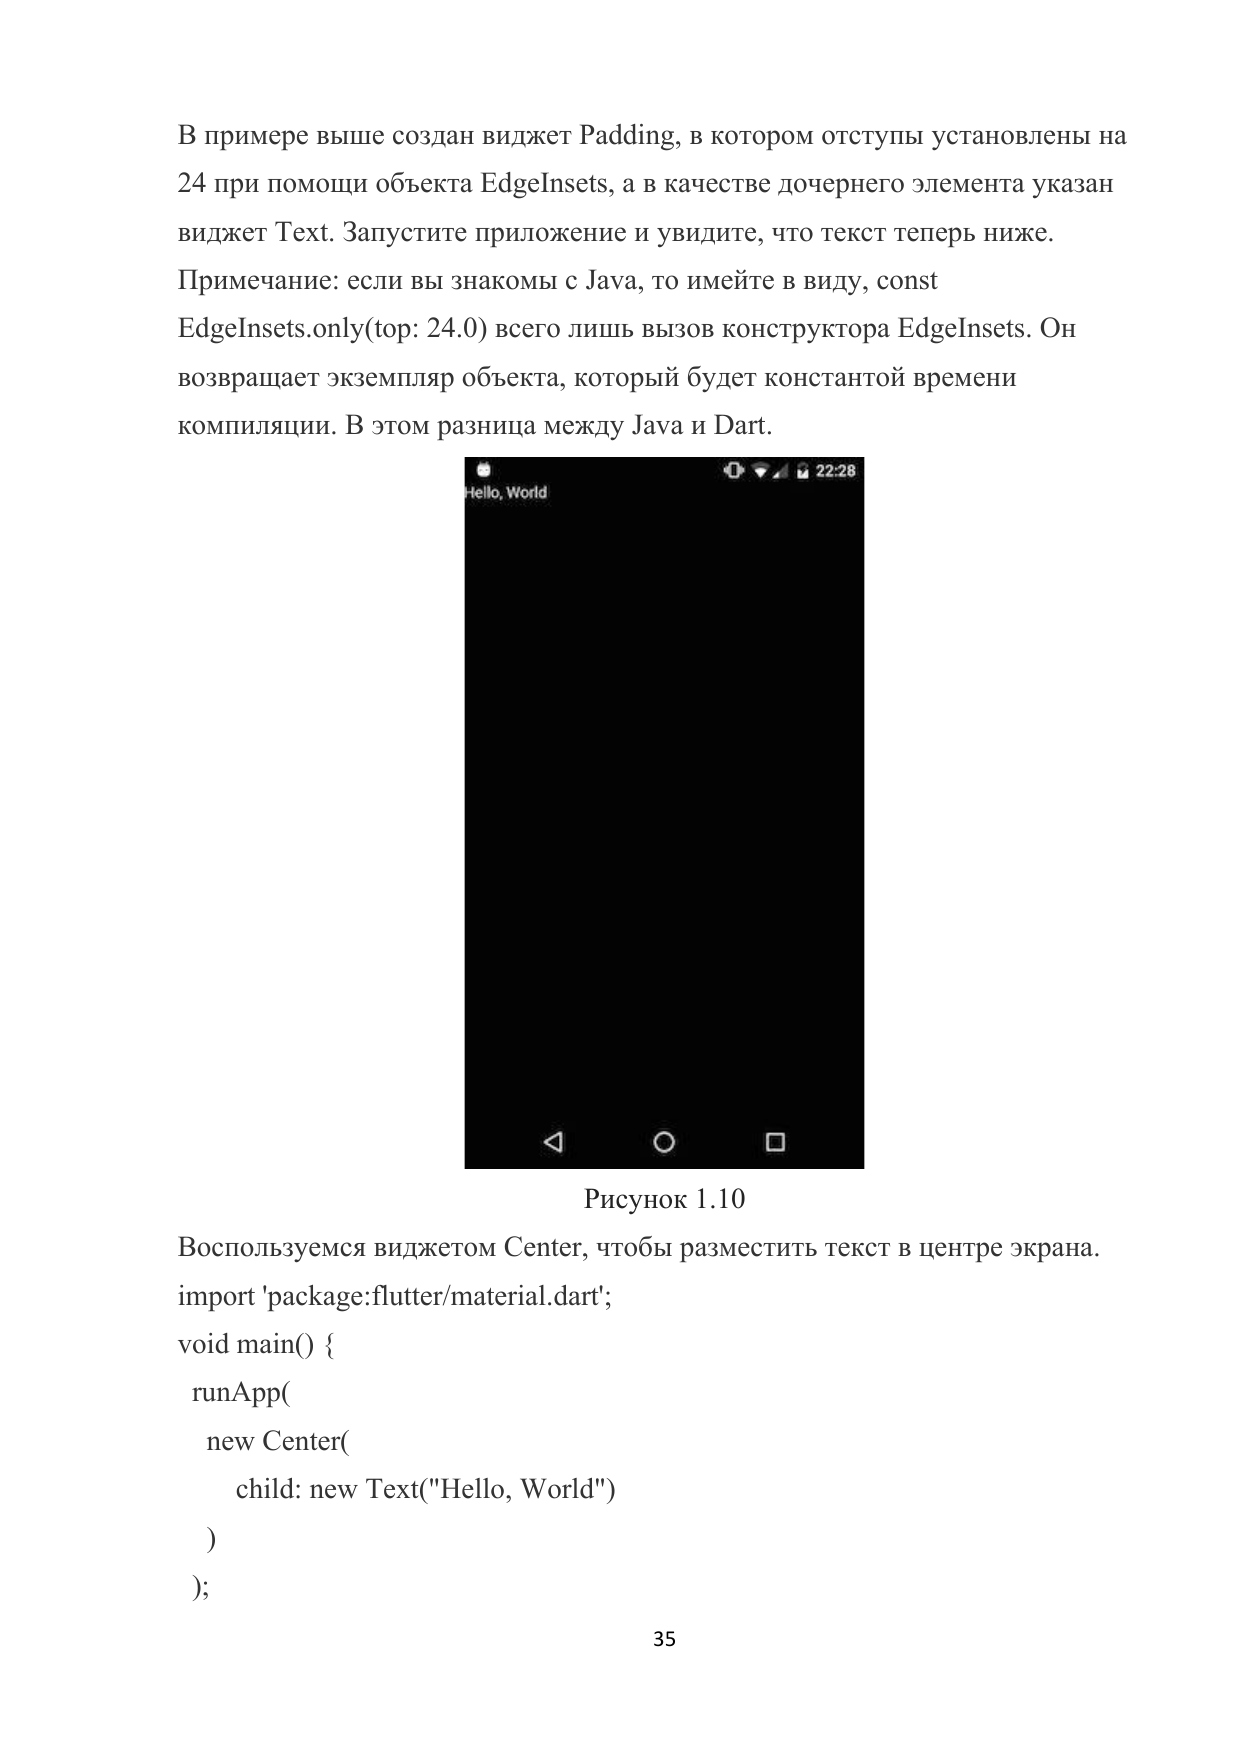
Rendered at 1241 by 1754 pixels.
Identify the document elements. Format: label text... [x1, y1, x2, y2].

text В примере выше создан виджет Padding, в котором отступы установлены на 24 при помощи объекта EdgeInsets, а в качестве дочернего элемента указан виджет Text. Запустите приложение и увидите, что текст теперь ниже. [177, 118, 1152, 247]
text void main() { [177, 1327, 1152, 1360]
text ) [177, 1521, 1152, 1553]
text child: new Text("Hello, World") [177, 1473, 1152, 1505]
text Рисунок 1.10 [177, 1182, 1152, 1214]
text Воспользуемся виджетом Center, чтобы разместить текст в центре экрана. [177, 1231, 1152, 1263]
text new Center( [177, 1424, 1152, 1457]
text runApp( [177, 1376, 1152, 1408]
text Примечание: если вы знакомы с Java, то имейте в виду, const EdgeInsets.only(top: 24.0) всего лишь вызов конструктора EdgeInsets. Он возвращает экземпляр объекта, который будет константой времени компиляции. В этом разница между Java и Dart. [177, 263, 1152, 441]
text ); [177, 1569, 1152, 1602]
text import 'package:flutter/material.dart'; [177, 1279, 1152, 1311]
picture [464, 457, 865, 1169]
